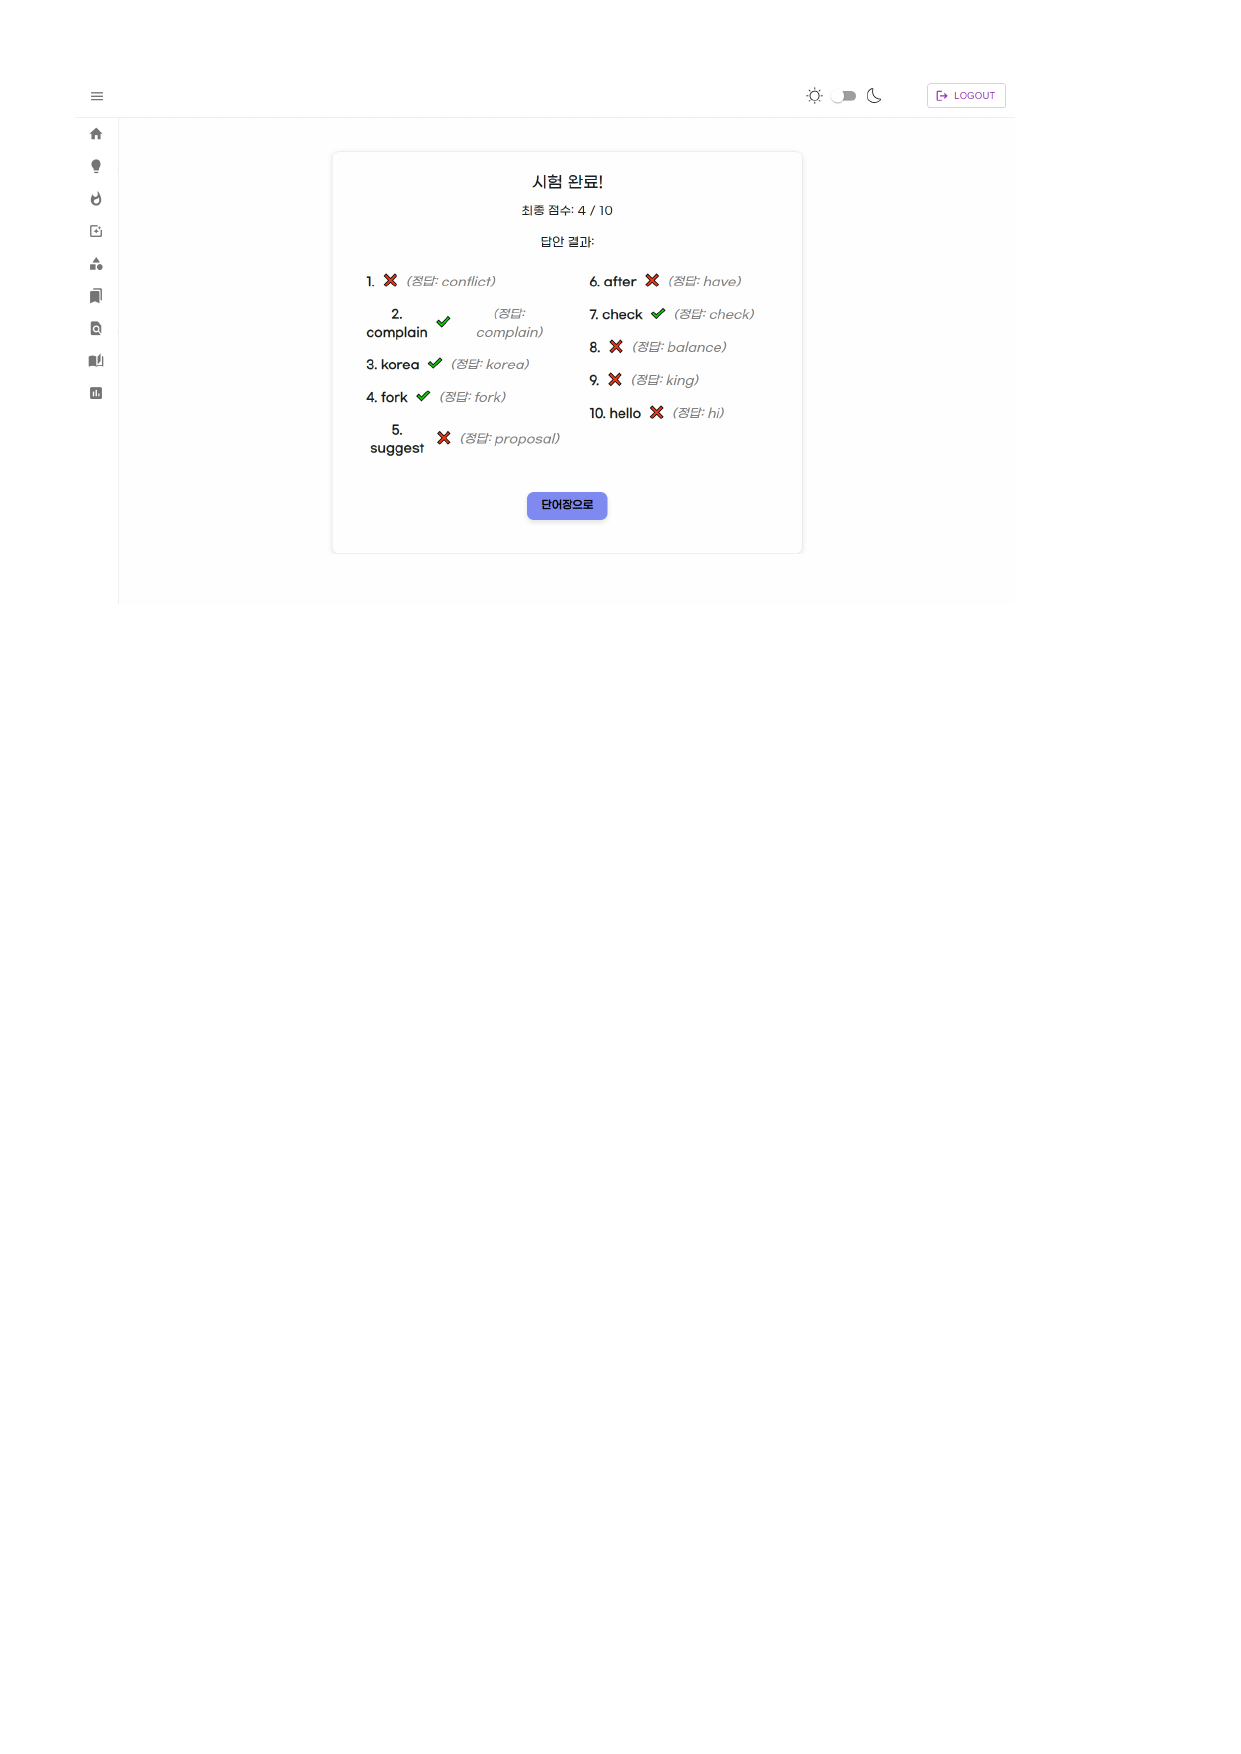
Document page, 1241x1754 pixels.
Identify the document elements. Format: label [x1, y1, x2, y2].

picture [75, 75, 1016, 604]
